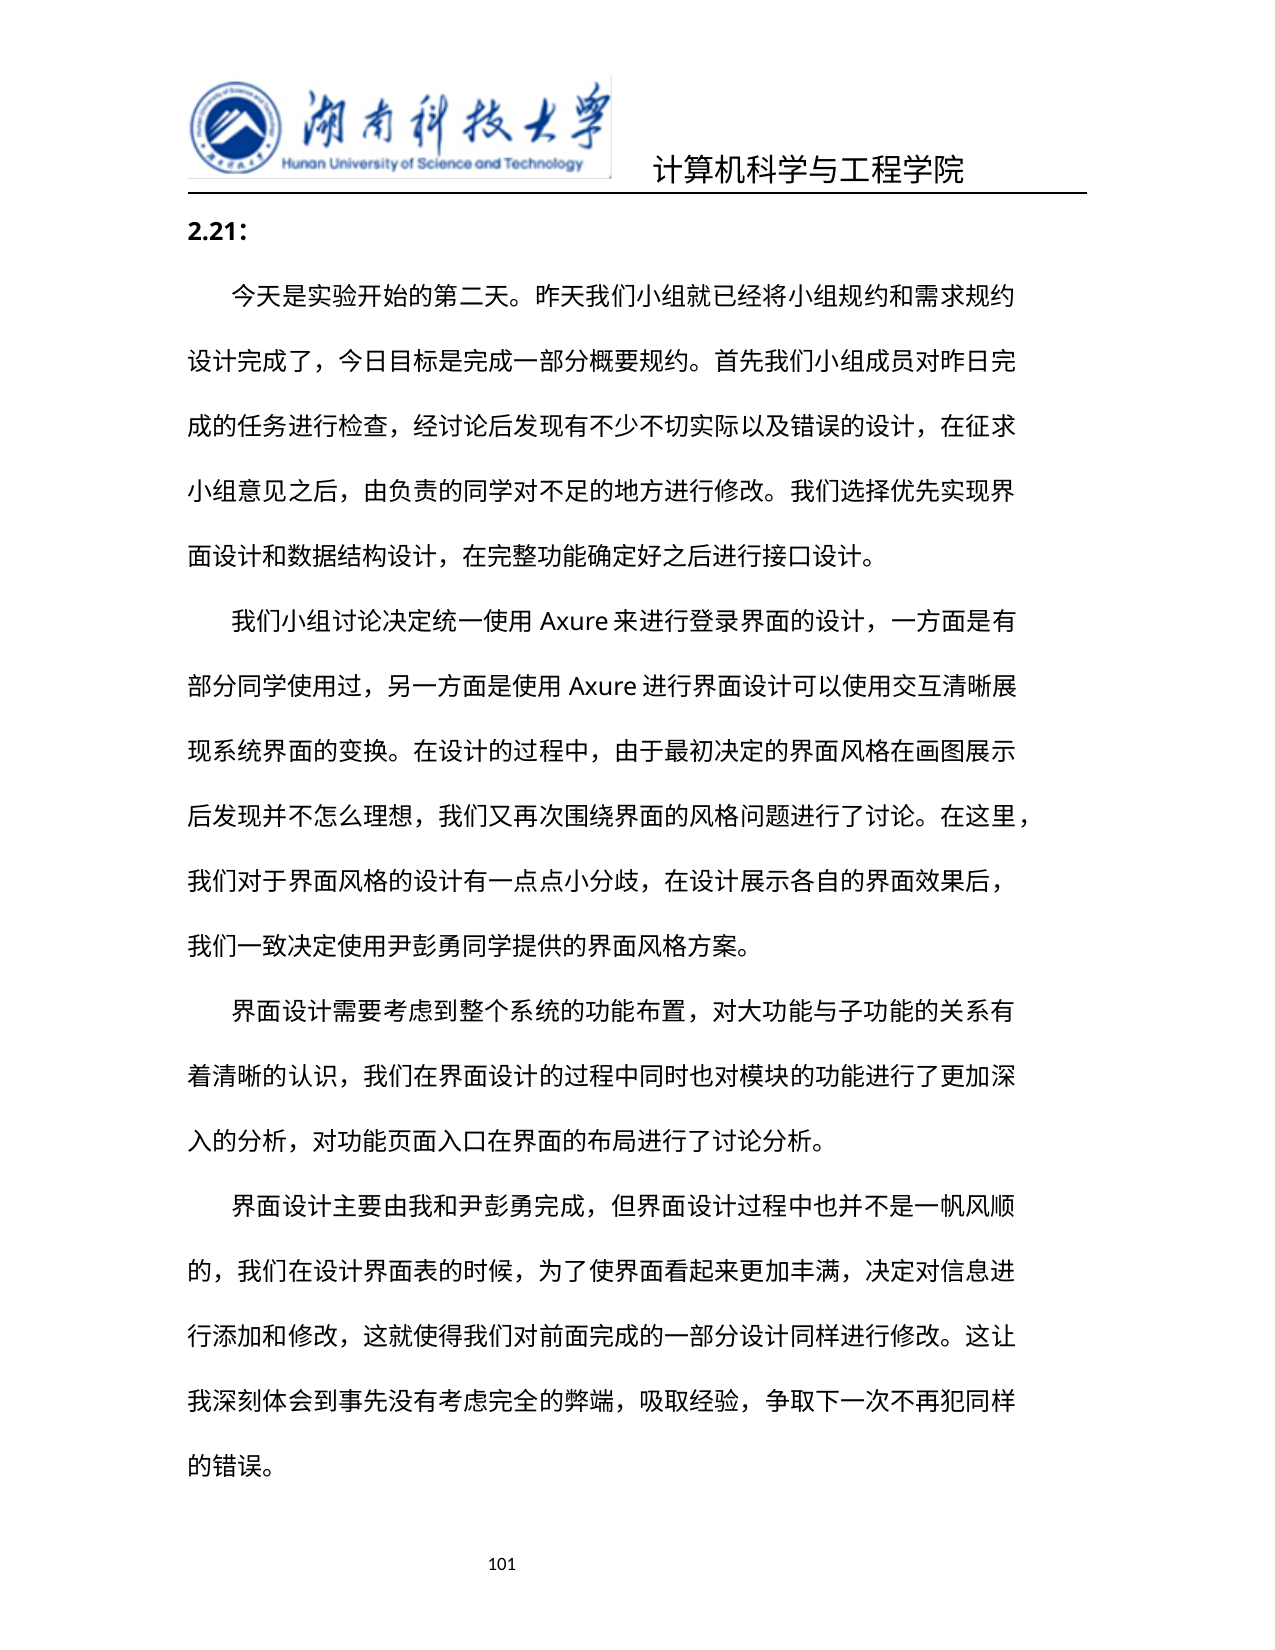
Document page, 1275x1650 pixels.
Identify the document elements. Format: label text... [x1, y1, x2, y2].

text 2.21： [187, 197, 1018, 262]
text 界面设计主要由我和尹彭勇完成，但界面设计过程中也并不是一帆风顺的，我们在设计界面表的时候，为了使界面看起来更加丰满，决定对信息进行添加和修改，这就使得我们对前面完成的一部分设计同样进行修改。这让我深刻体会到事先没有考虑完全的弊端，吸取经验，争取下一次不再犯同样的错误。 [187, 1172, 1018, 1497]
text 今天是实验开始的第二天。昨天我们小组就已经将小组规约和需求规约设计完成了，今日目标是完成一部分概要规约。首先我们小组成员对昨日完成的任务进行检查，经讨论后发现有不少不切实际以及错误的设计，在征求小组意见之后，由负责的同学对不足的地方进行修改。我们选择优先实现界面设计和数据结构设计，在完整功能确定好之后进行接口设计。 [187, 262, 1018, 587]
picture [187, 75, 613, 182]
text 我们小组讨论决定统一使用Axure来进行登录界面的设计，一方面是有部分同学使用过，另一方面是使用Axure进行界面设计可以使用交互清晰展现系统界面的变换。在设计的过程中，由于最初决定的界面风格在画图展示后发现并不怎么理想，我们又再次围绕界面的风格问题进行了讨论。在这里，我们对于界面风格的设计有一点点小分歧，在设计展示各自的界面效果后，我们一致决定使用尹彭勇同学提供的界面风格方案。 [187, 587, 1018, 977]
text 界面设计需要考虑到整个系统的功能布置，对大功能与子功能的关系有着清晰的认识，我们在界面设计的过程中同时也对模块的功能进行了更加深入的分析，对功能页面入口在界面的布局进行了讨论分析。 [187, 977, 1018, 1172]
